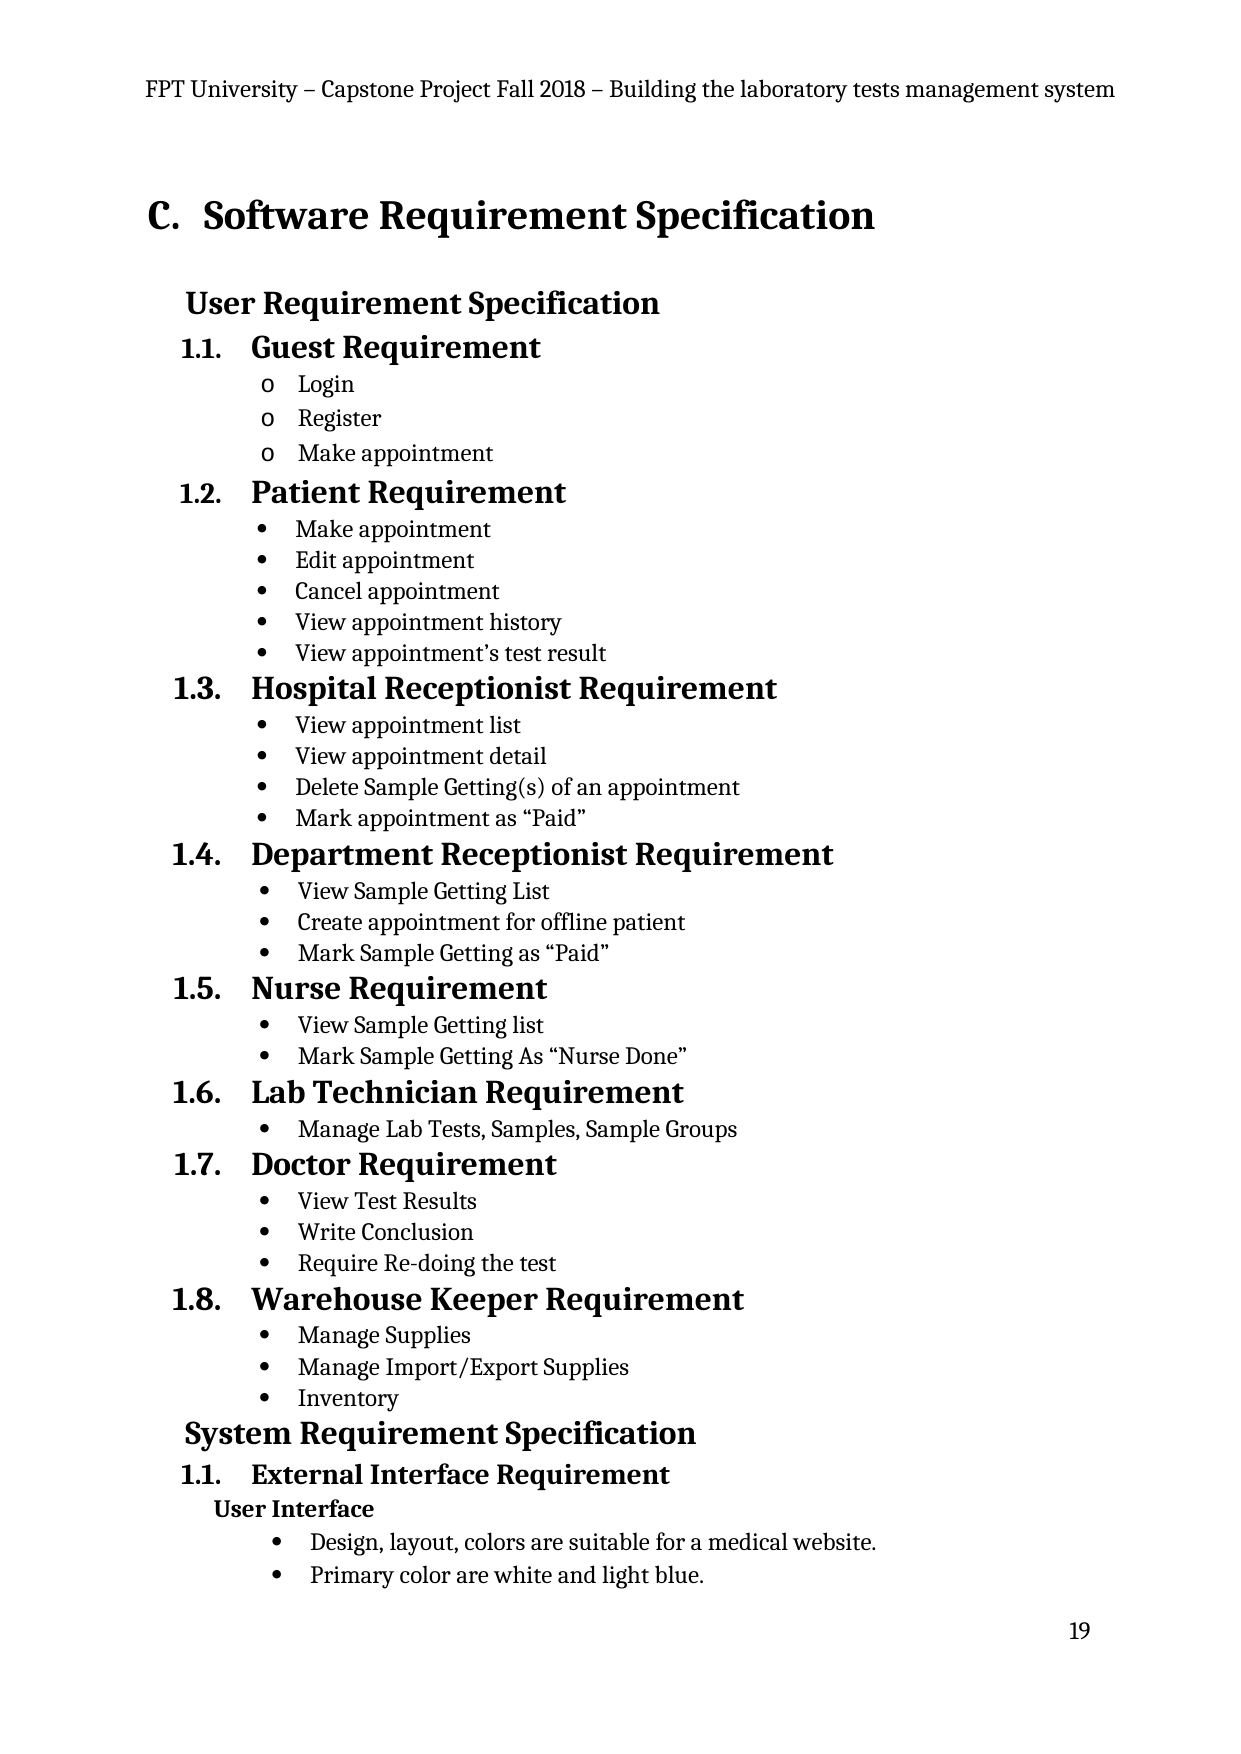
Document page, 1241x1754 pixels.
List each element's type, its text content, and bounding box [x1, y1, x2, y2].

list Design, layout, colors are suitable for a medical website. [272, 1528, 1090, 1556]
list Department Receptionist Requirement [221, 835, 1090, 873]
list View Sample Getting list [260, 1011, 1090, 1040]
list Lab Technician Requirement [221, 1073, 1090, 1111]
list Patient Requirement [221, 473, 1090, 511]
list Manage Lab Tests, Samples, Sample Groups [260, 1114, 1090, 1143]
list Guest Requirement [221, 328, 1090, 367]
text System Requirement Specification [185, 1414, 1090, 1453]
list View appointment list [258, 711, 1090, 740]
list Warehouse Keeper Requirement [221, 1280, 1090, 1318]
list Edit appointment [258, 546, 1090, 574]
list View appointment detail [258, 742, 1090, 771]
list View Test Results [260, 1187, 1090, 1216]
list Inventory [260, 1383, 1090, 1412]
list View Sample Getting List [260, 877, 1090, 905]
list Software Requirement Specification [148, 192, 1090, 239]
list View appointment’s test result [258, 639, 1090, 667]
list Primary color are white and light blue. [272, 1561, 1090, 1589]
list Write Conclusion [260, 1218, 1090, 1247]
list Create appointment for offline patient [260, 908, 1090, 936]
list Make appointment [260, 439, 1090, 469]
list Register [260, 404, 1090, 434]
list Hospital Receptionist Requirement [221, 670, 1090, 708]
list Delete Sample Getting(s) of an appointment [258, 773, 1090, 802]
list Login [260, 370, 1090, 400]
list Cancel appointment [258, 577, 1090, 605]
list Require Re-doing the test [260, 1249, 1090, 1278]
text User Requirement Specification [185, 284, 1090, 323]
list Mark appointment as “Paid” [258, 804, 1090, 833]
list Nurse Requirement [221, 970, 1090, 1008]
list External Interface Requirement [221, 1458, 1090, 1492]
list Mark Sample Getting as “Paid” [260, 939, 1090, 967]
list User Interface [213, 1495, 1090, 1523]
list Make appointment [258, 514, 1090, 543]
list Manage Import/Export Supplies [260, 1352, 1090, 1381]
list Doctor Requirement [221, 1146, 1090, 1184]
list Mark Sample Getting As “Nurse Done” [260, 1042, 1090, 1071]
list View appointment history [258, 608, 1090, 636]
list Manage Supplies [260, 1321, 1090, 1350]
